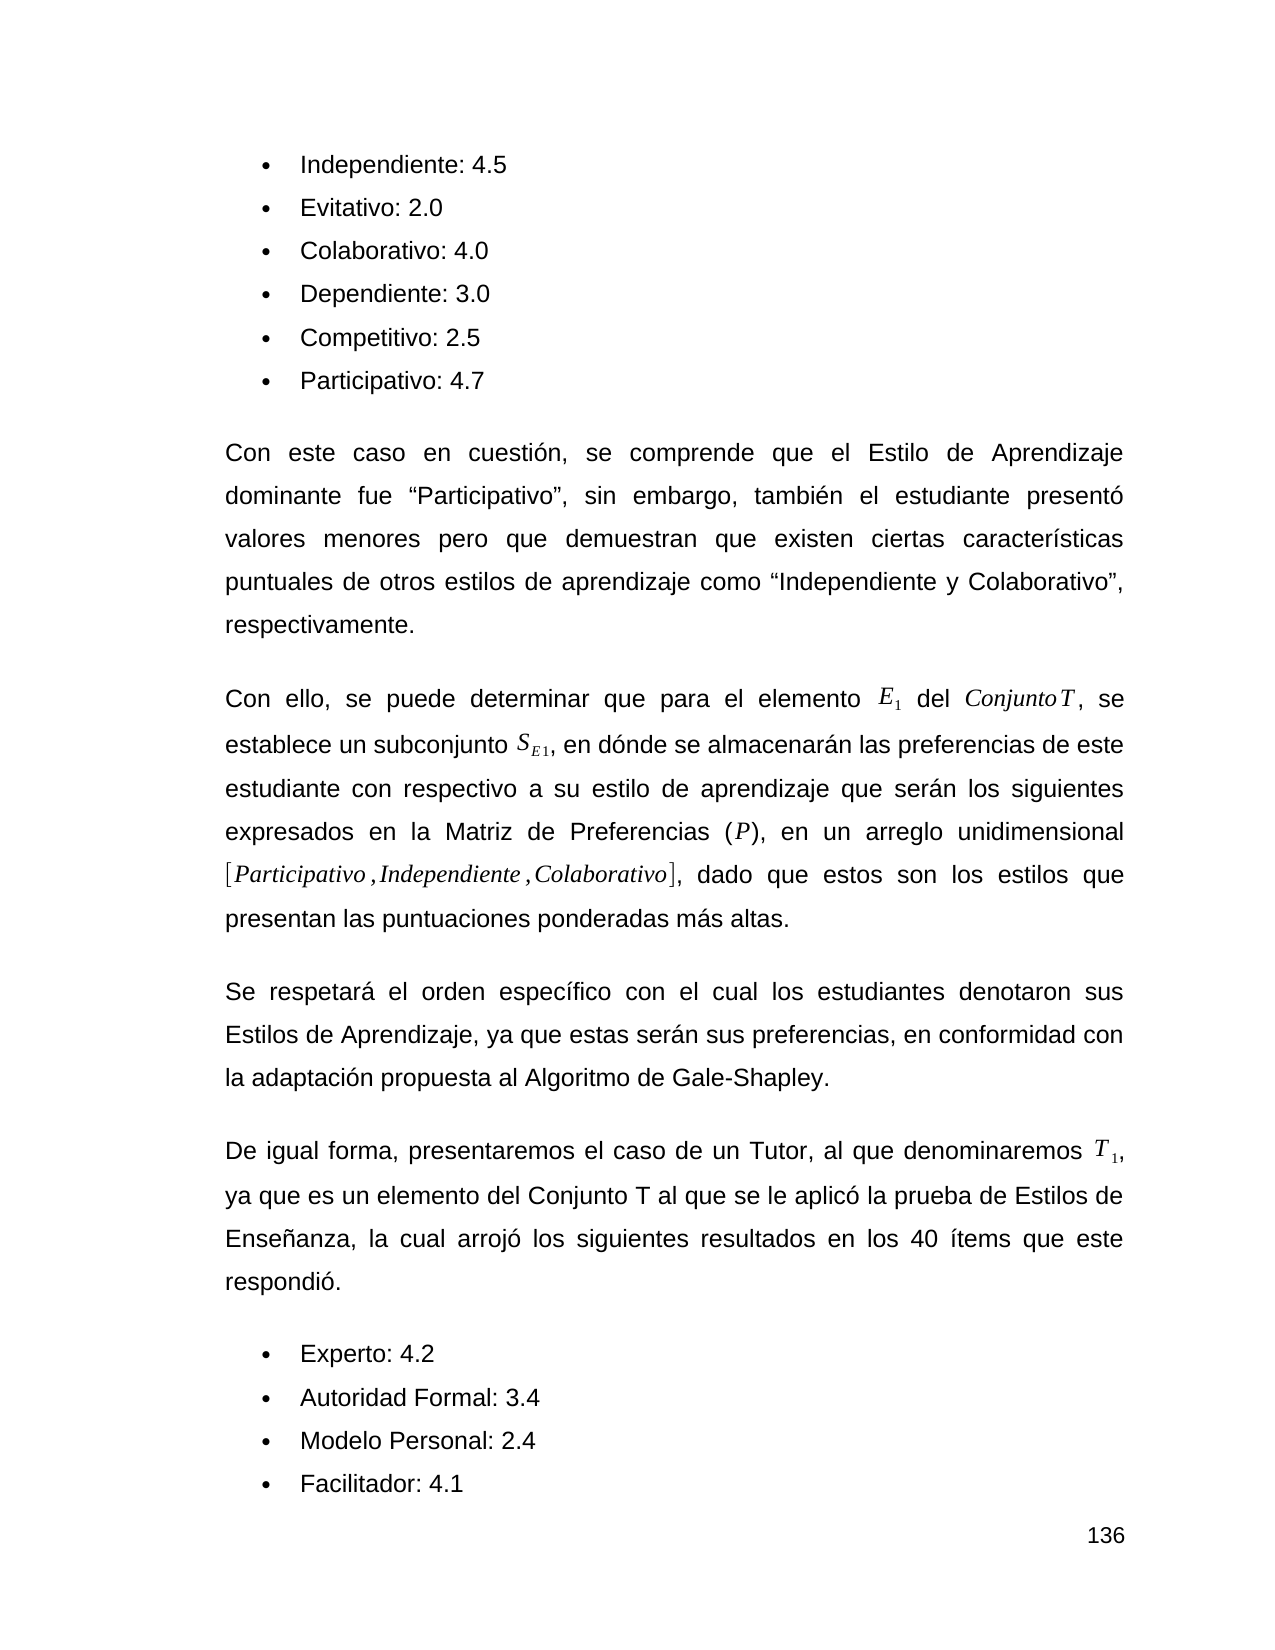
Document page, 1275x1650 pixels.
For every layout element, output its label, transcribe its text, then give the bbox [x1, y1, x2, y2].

list Autoridad Formal: 3.4 [262, 1382, 1125, 1411]
list Independiente: 4.5 [262, 150, 1125, 179]
list Competitivo: 2.5 [262, 322, 1125, 351]
list Experto: 4.2 [262, 1339, 1125, 1368]
list Facilitador: 4.1 [262, 1469, 1125, 1497]
text Con ello, se puede determinar que para el elemento del , se establece un subconjunto , en dónde se almacenarán las preferencias de este estudiante con respectivo a su estilo de aprendizaje que serán los siguientes expresados en la Matriz de Preferencias (), en un arreglo unidimensional , dado que estos son los estilos que presentan las puntuaciones ponderadas más altas. [225, 683, 1125, 933]
text Con este caso en cuestión, se comprende que el Estilo de Aprendizaje dominante fue “Participativo”, sin embargo, también el estudiante presentó valores menores pero que demuestran que existen ciertas características puntuales de otros estilos de aprendizaje como “Independiente y Colaborativo”, respectivamente. [225, 438, 1125, 639]
text De igual forma, presentaremos el caso de un Tutor, al que denominaremos , ya que es un elemento del Conjunto T al que se le aplicó la prueba de Estilos de Enseñanza, la cual arrojó los siguientes resultados en los 40 ítems que este respondió. [225, 1135, 1125, 1296]
text Se respetará el orden específico con el cual los estudiantes denotaron sus Estilos de Aprendizaje, ya que estas serán sus preferencias, en conformidad con la adaptación propuesta al Algoritmo de Gale-Shapley. [225, 977, 1125, 1092]
list Modelo Personal: 2.4 [262, 1426, 1125, 1454]
list Participativo: 4.7 [262, 366, 1125, 394]
list Evitativo: 2.0 [262, 193, 1125, 222]
list Dependiente: 3.0 [262, 279, 1125, 308]
list Colaborativo: 4.0 [262, 236, 1125, 265]
